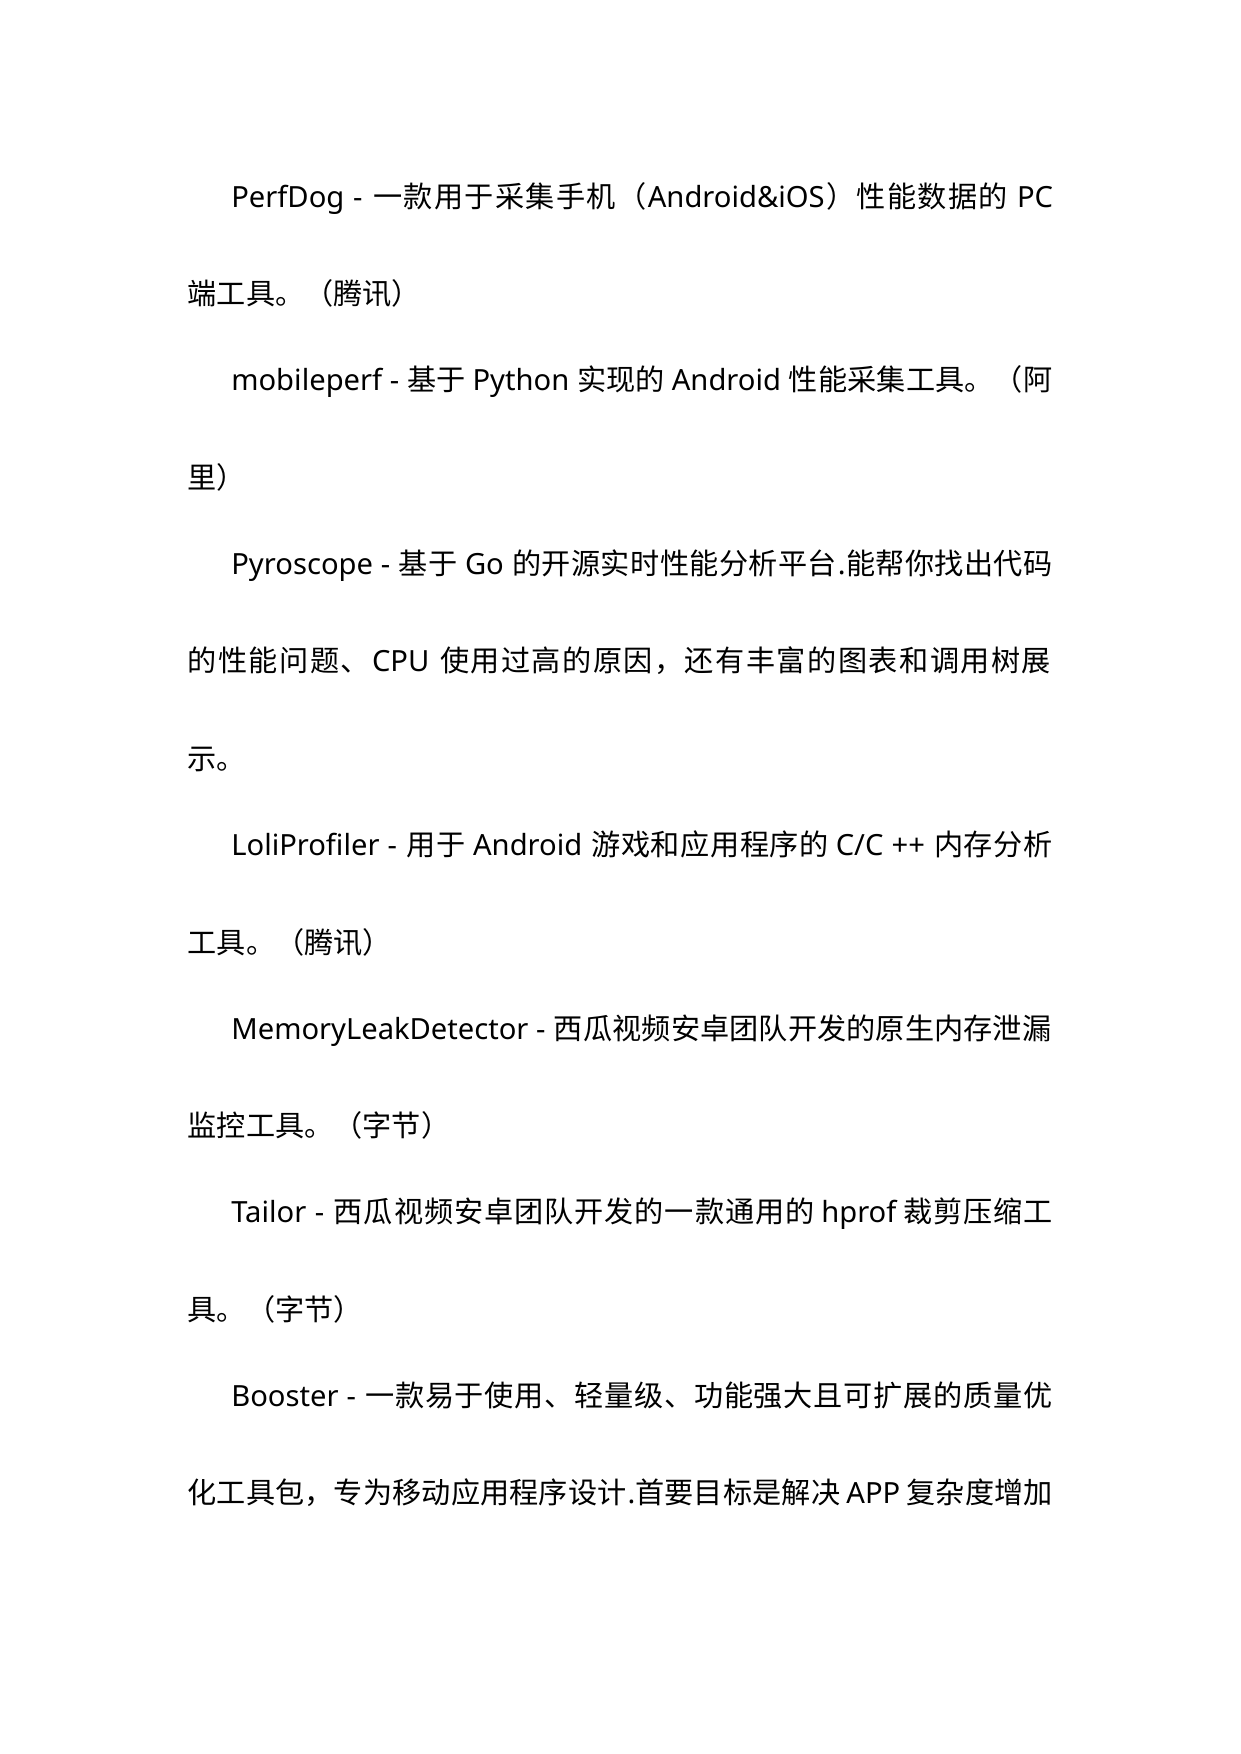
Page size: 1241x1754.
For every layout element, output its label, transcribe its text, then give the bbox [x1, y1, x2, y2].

text Tailor - 西瓜视频安卓团队开发的一款通用的hprof裁剪压缩工具。（字节） [187, 1178, 1053, 1340]
text LoliProfiler - 用于 Android 游戏和应用程序的C/C ++ 内存分析工具。（腾讯） [187, 810, 1053, 973]
text mobileperf - 基于 Python 实现的 Android 性能采集工具。（阿里） [187, 346, 1053, 508]
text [187, 1361, 1053, 1524]
text PerfDog - 一款用于采集手机（Android&iOS）性能数据的 PC 端工具。（腾讯） [187, 162, 1053, 324]
text Pyroscope - 基于 Go 的开源实时性能分析平台.能帮你找出代码的性能问题、CPU 使用过高的原因，还有丰富的图表和调用树展示。 [187, 529, 1053, 789]
text MemoryLeakDetector - 西瓜视频安卓团队开发的原生内存泄漏监控工具。（字节） [187, 994, 1053, 1157]
